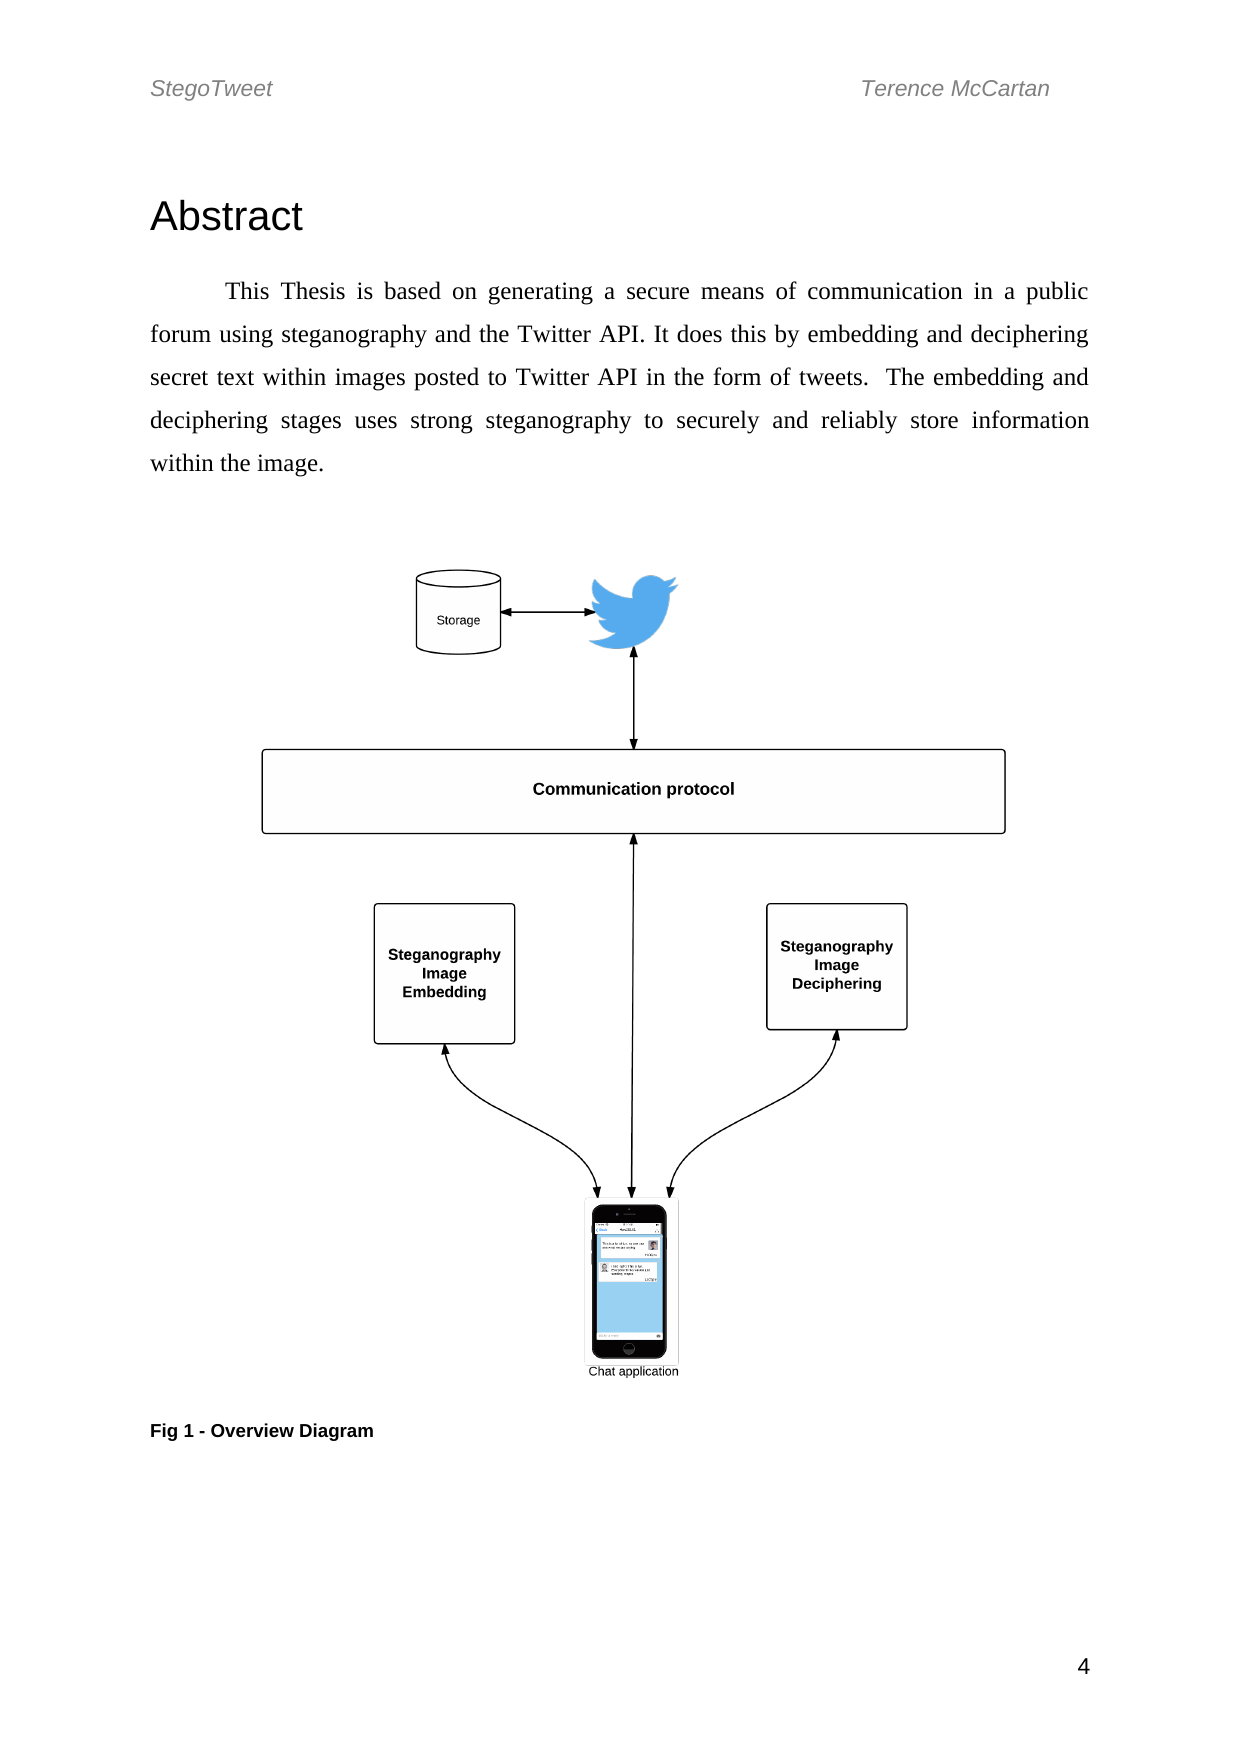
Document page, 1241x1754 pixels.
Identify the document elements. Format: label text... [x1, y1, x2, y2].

subtitle Abstract [150, 192, 1090, 239]
text This Thesis is based on generating a secure means of communication in a public forum using steganography and the Twitter API. It does this by embedding and deciphering secret text within images posted to Twitter API in the form of tweets. The embedding and deciphering stages uses strong steganography to securely and reliably store information within the image. [150, 276, 1090, 477]
picture [150, 547, 1103, 1411]
